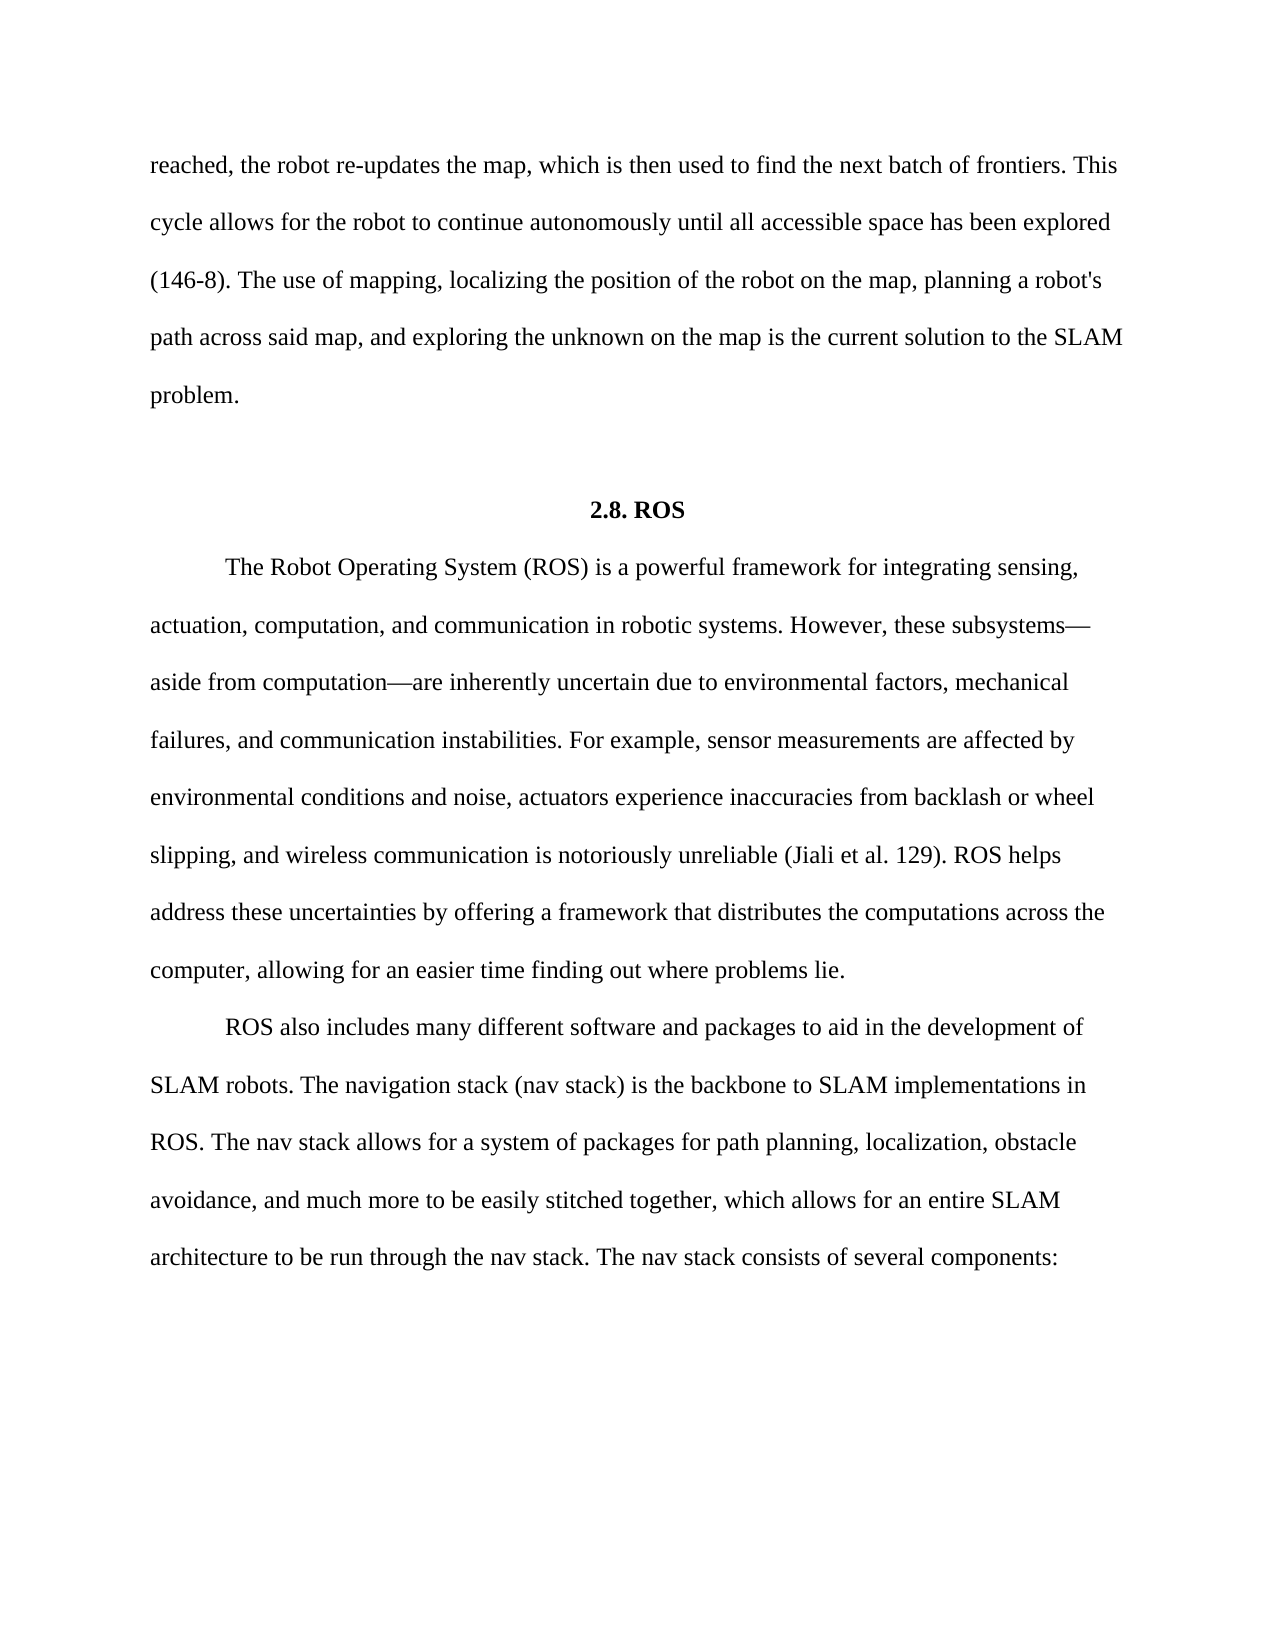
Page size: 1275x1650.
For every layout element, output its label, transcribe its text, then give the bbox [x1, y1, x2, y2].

text The Robot Operating System (ROS) is a powerful framework for integrating sensing, actuation, computation, and communication in robotic systems. However, these subsystems—aside from computation—are inherently uncertain due to environmental factors, mechanical failures, and communication instabilities. For example, sensor measurements are affected by environmental conditions and noise, actuators experience inaccuracies from backlash or wheel slipping, and wireless communication is notoriously unreliable (Jiali et al. 129). ROS helps address these uncertainties by offering a framework that distributes the computations across the computer, allowing for an easier time finding out where problems lie. [150, 552, 1125, 984]
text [150, 150, 1125, 409]
text ROS also includes many different software and packages to aid in the development of SLAM robots. The navigation stack (nav stack) is the backbone to SLAM implementations in ROS. The nav stack allows for a system of packages for path planning, localization, obstacle avoidance, and much more to be easily stitched together, which allows for an entire SLAM architecture to be run through the nav stack. The nav stack consists of several components: [150, 1012, 1125, 1271]
subtitle 2.8. ROS [150, 495, 1125, 524]
